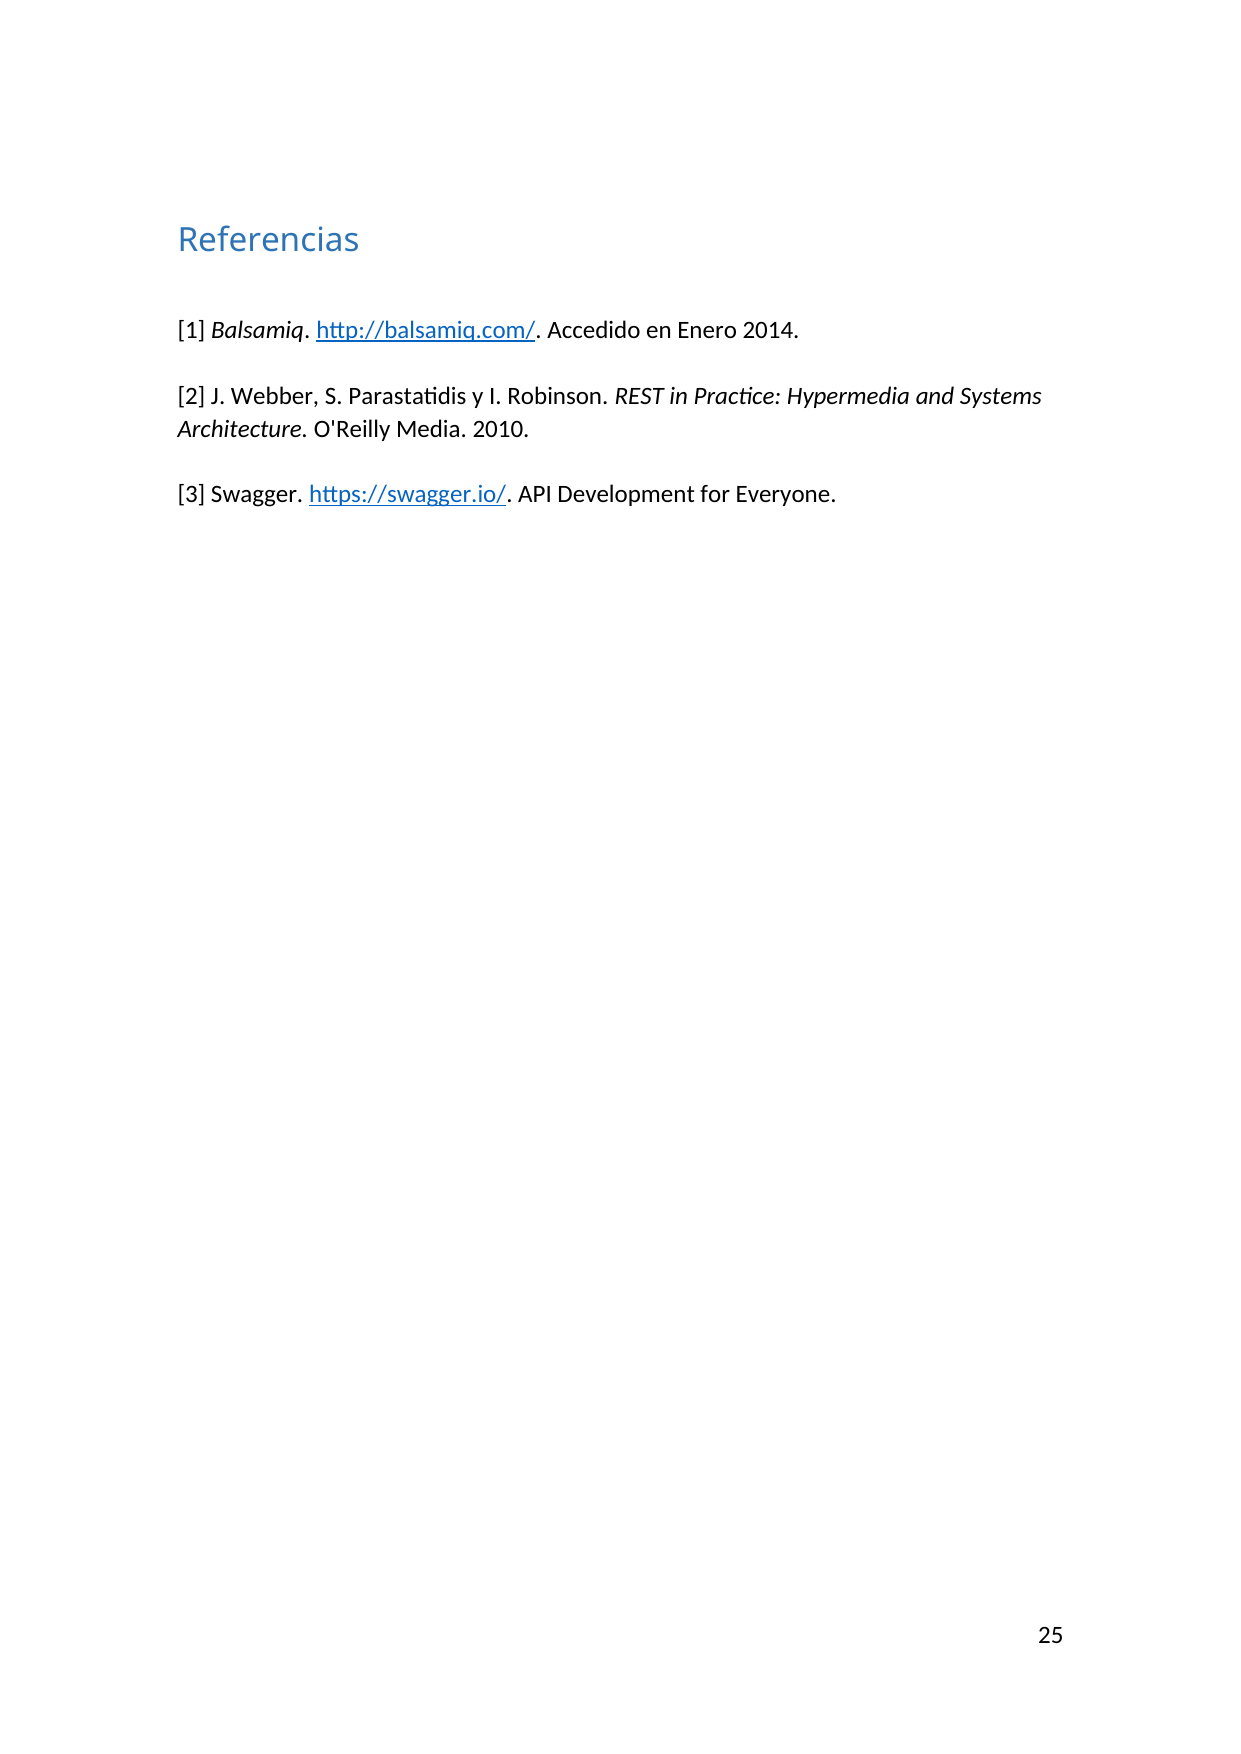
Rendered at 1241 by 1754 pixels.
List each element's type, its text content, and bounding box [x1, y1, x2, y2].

text [2] J. Webber, S. Parastatidis y I. Robinson. REST in Practice: Hypermedia and Systems Architecture. O'Reilly Media. 2010. [177, 380, 1063, 443]
text [1] Balsamiq. http://balsamiq.com/. Accedido en Enero 2014. [177, 314, 1063, 344]
subtitle Referencias [177, 215, 1063, 261]
text [3] Swagger. https://swagger.io/. API Development for Everyone. [177, 478, 1063, 509]
